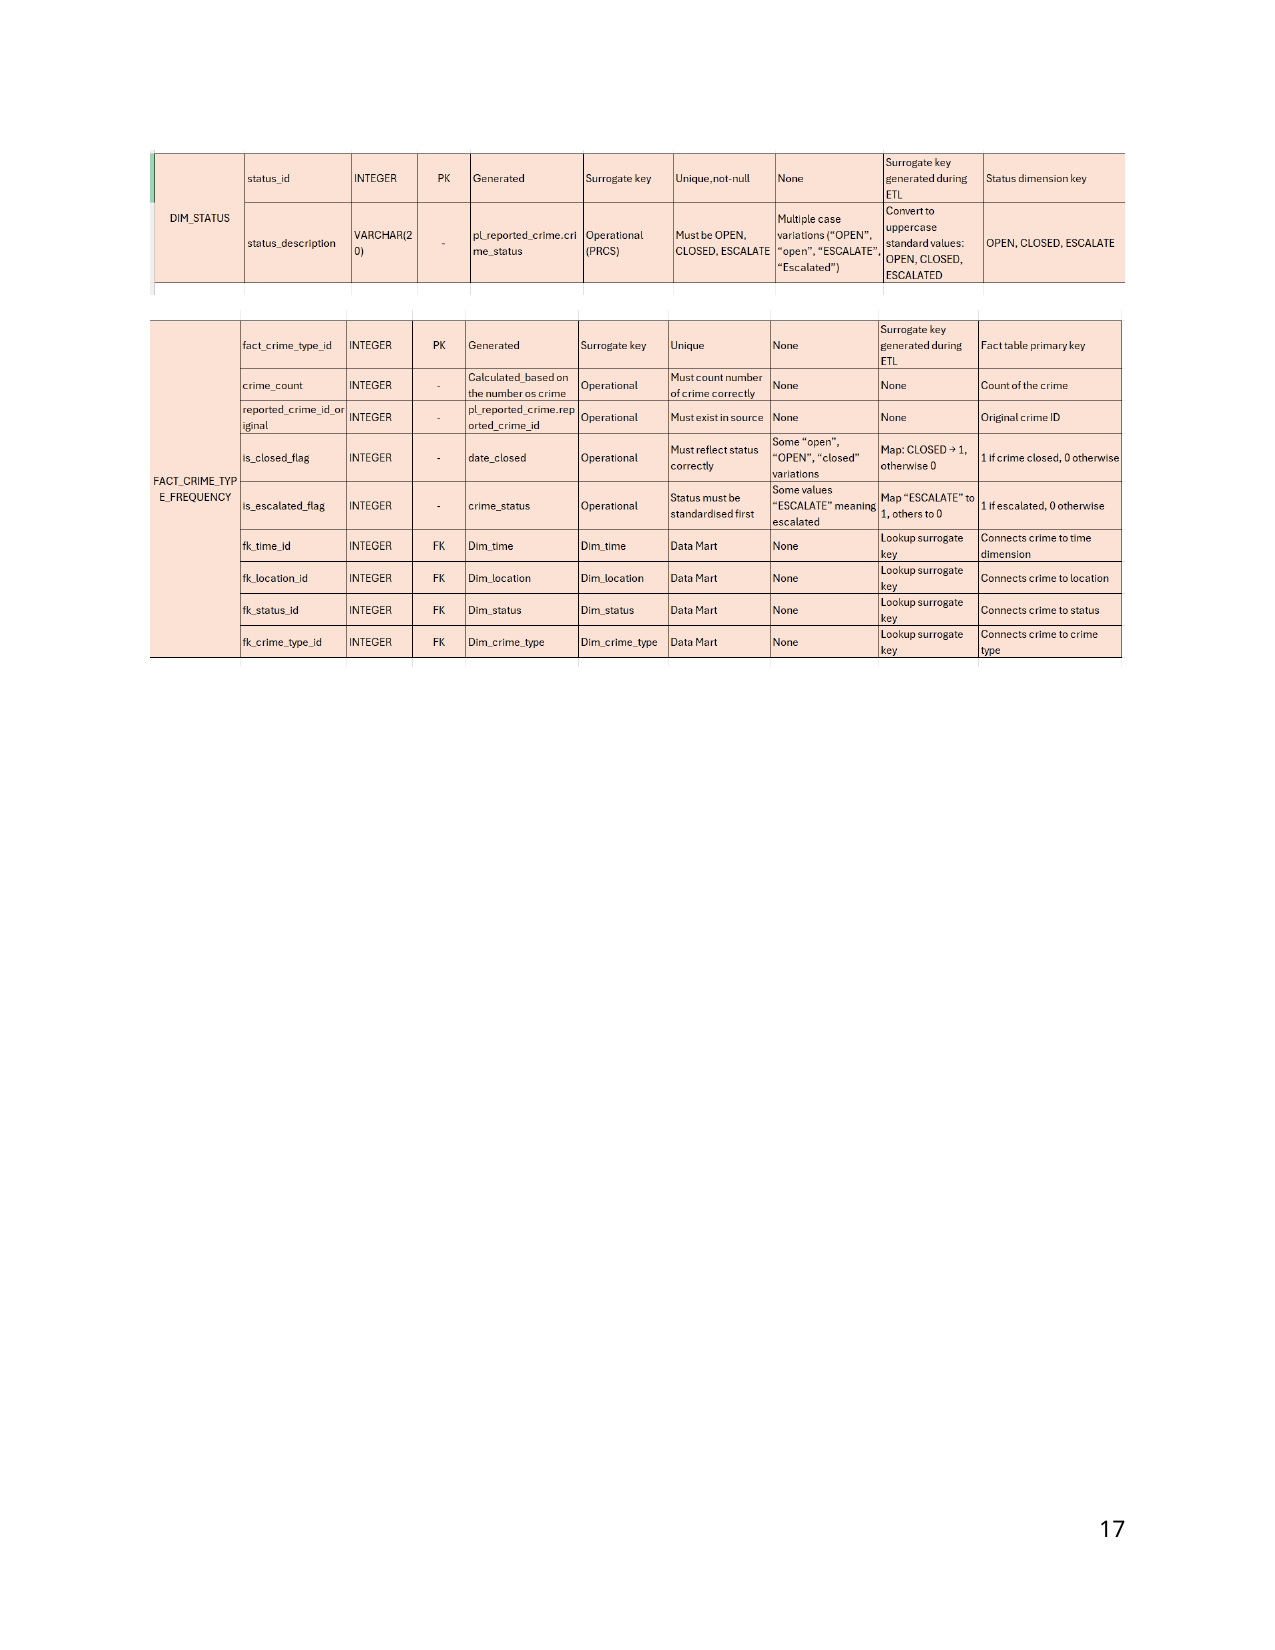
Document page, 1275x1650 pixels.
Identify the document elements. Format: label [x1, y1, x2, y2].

picture [150, 310, 1125, 667]
picture [150, 150, 1125, 295]
